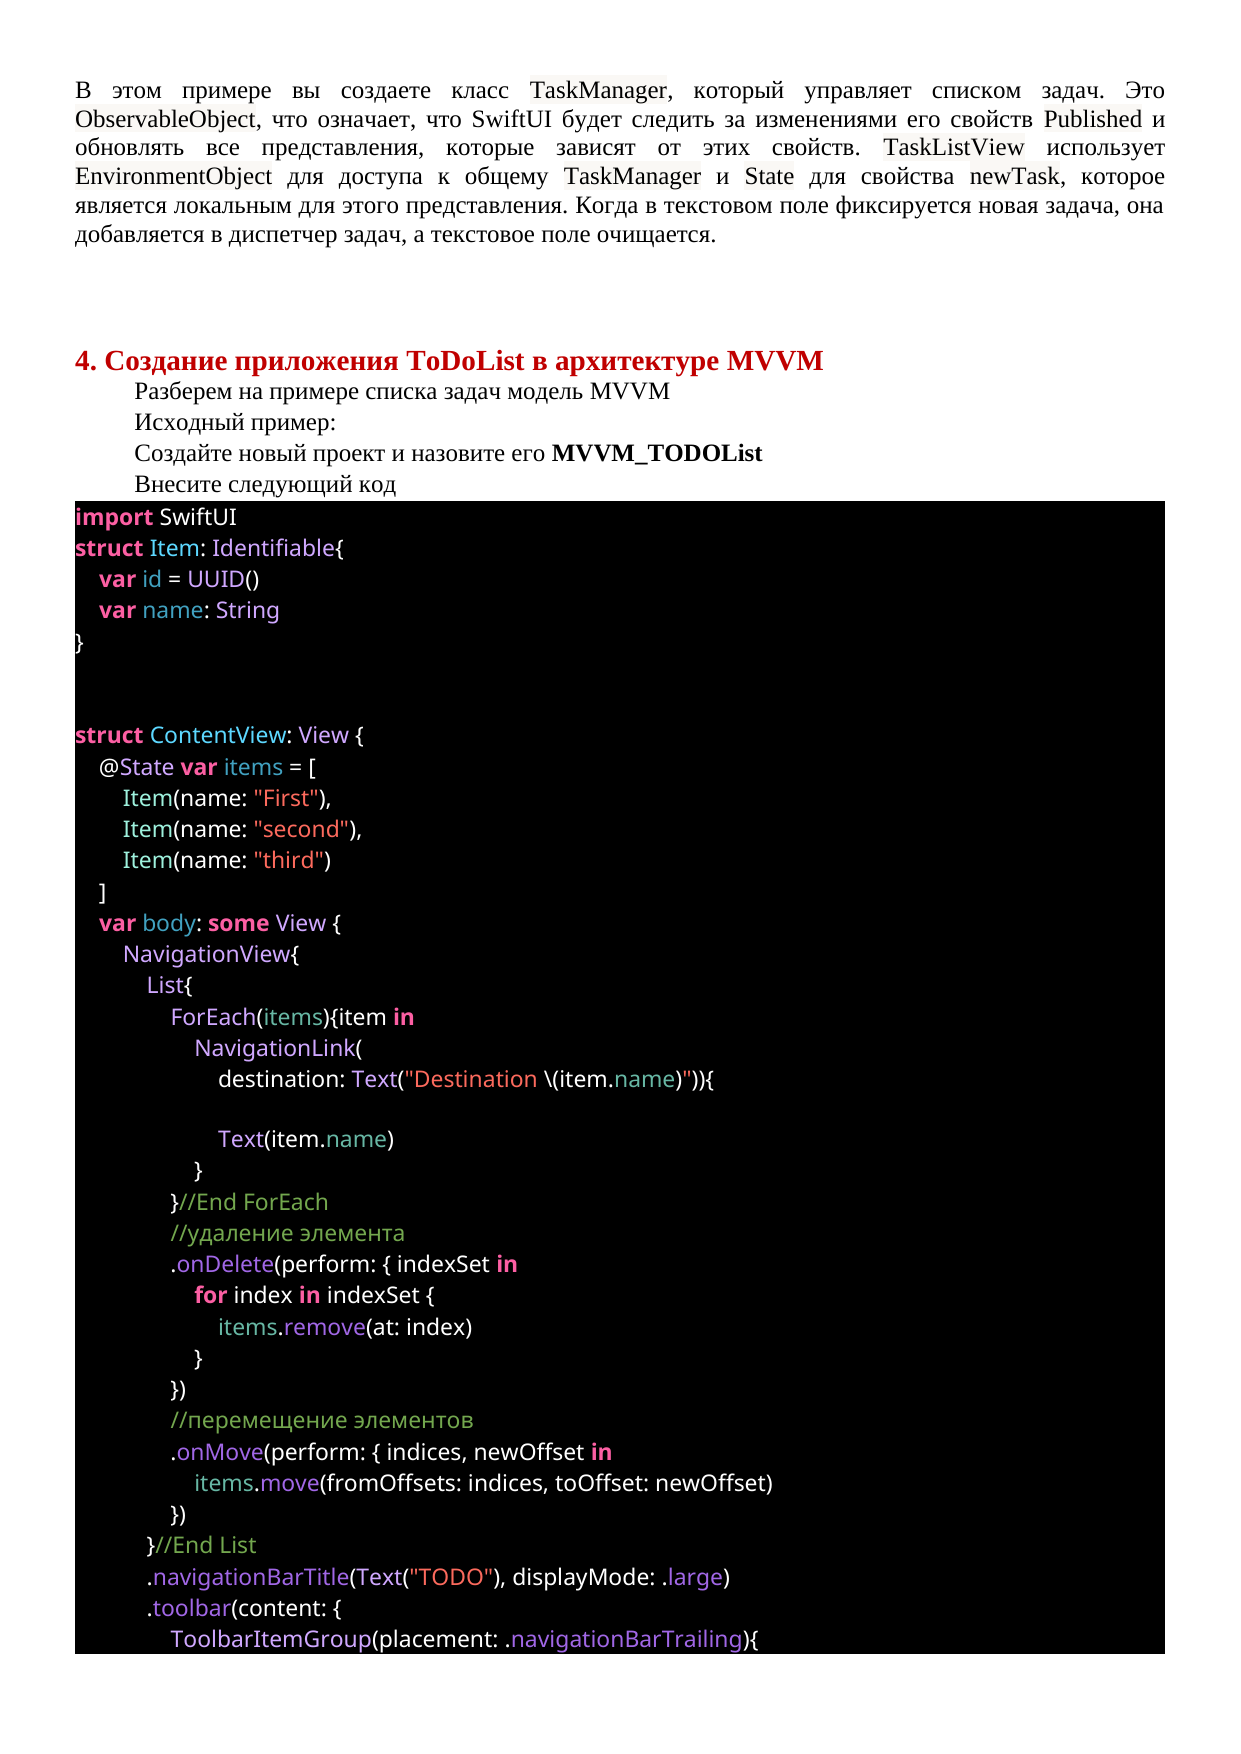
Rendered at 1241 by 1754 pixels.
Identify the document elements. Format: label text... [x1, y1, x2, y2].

text } [75, 1342, 1165, 1373]
text ForEach(items){item in [75, 1001, 1165, 1032]
text }//End List [75, 1529, 1165, 1561]
text .navigationBarTitle(Text("TODO"), displayMode: .large) [75, 1561, 1165, 1592]
text }) [75, 1498, 1165, 1529]
text var id = UUID() [75, 563, 1165, 594]
text Внесите следующий код [75, 469, 1165, 498]
text .toolbar(content: { [75, 1592, 1165, 1623]
subtitle 4. Создание приложения ToDoList в архитектуре MVVM [75, 343, 1165, 376]
text destination: Text("Destination \(item.name)")){ [75, 1063, 1165, 1094]
text struct ContentView: View { [75, 719, 1165, 751]
text Создайте новый проект и назовите его MVVM_TODOList [75, 438, 1165, 467]
text var body: some View { [75, 907, 1165, 938]
text items.remove(at: index) [75, 1311, 1165, 1342]
text В этом примере вы создаете класс TaskManager, который управляет списком задач. Это ObservableObject, что означает, что SwiftUI будет следить за изменениями его свойств Published и обновлять все представления, которые зависят от этих свойств. TaskListView использует EnvironmentObject для доступа к общему TaskManager и State для свойства newTask, которое является локальным для этого представления. Когда в текстовом поле фиксируется новая задача, она добавляется в диспетчер задач, а текстовое поле очищается. [75, 75, 1165, 247]
text import SwiftUI [75, 501, 1165, 532]
text //перемещение элементов [75, 1404, 1165, 1436]
text ] [75, 876, 1165, 907]
text @State var items = [ [75, 751, 1165, 782]
text NavigationView{ [75, 938, 1165, 969]
text Item(name: "First"), [75, 782, 1165, 813]
text Item(name: "second"), [75, 813, 1165, 844]
text Исходный пример: [75, 407, 1165, 436]
text }) [75, 1373, 1165, 1404]
text NavigationLink( [75, 1032, 1165, 1063]
text var name: String [75, 594, 1165, 626]
text Разберем на примере списка задач модель MVVM [75, 376, 1165, 405]
text items.move(fromOffsets: indices, toOffset: newOffset) [75, 1467, 1165, 1498]
text Text(item.name) [75, 1123, 1165, 1154]
text struct Item: Identifiable{ [75, 532, 1165, 563]
text .onMove(perform: { indices, newOffset in [75, 1436, 1165, 1467]
text ToolbarItemGroup(placement: .navigationBarTrailing){ [75, 1623, 1165, 1654]
text List{ [75, 969, 1165, 1001]
text }//End ForEach [75, 1186, 1165, 1217]
text for index in indexSet { [75, 1279, 1165, 1311]
text } [75, 1154, 1165, 1186]
text Item(name: "third") [75, 844, 1165, 876]
text //удаление элемента [75, 1217, 1165, 1248]
text .onDelete(perform: { indexSet in [75, 1248, 1165, 1279]
text } [75, 626, 1165, 657]
